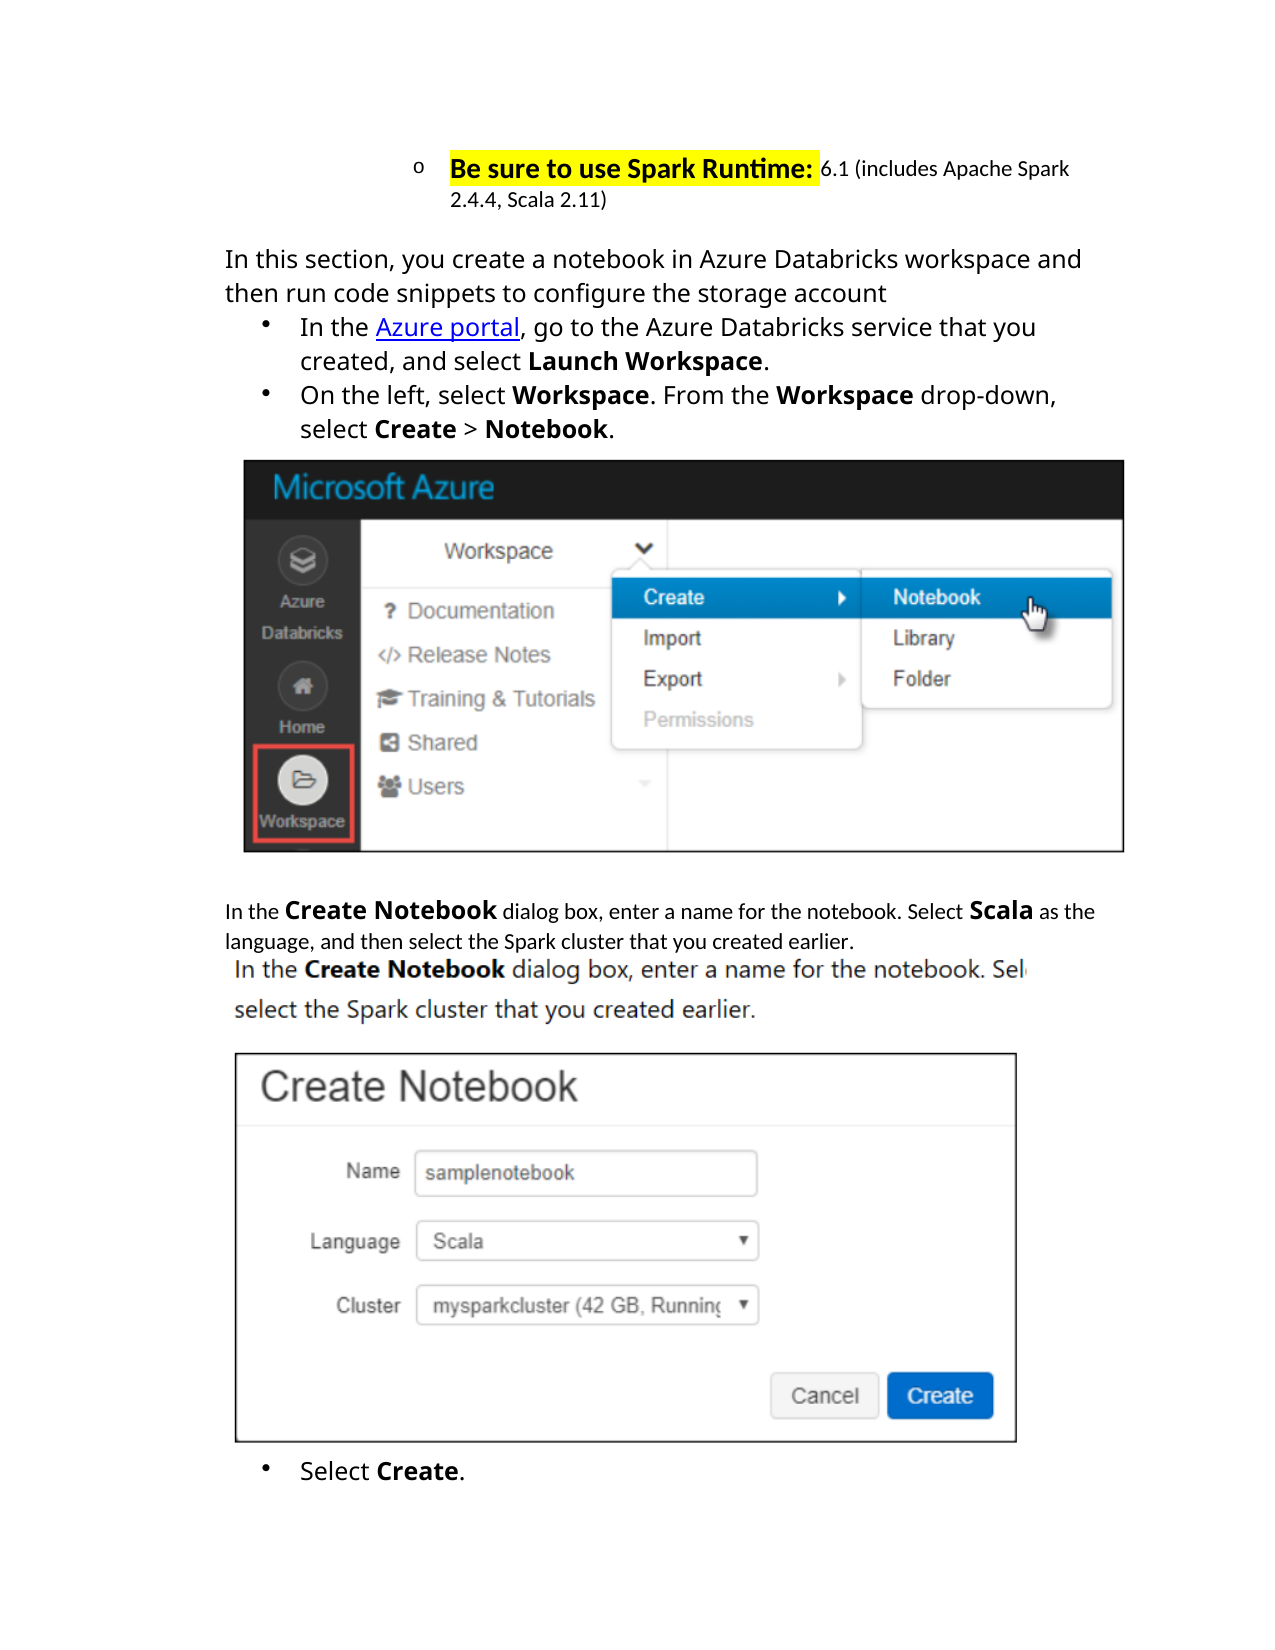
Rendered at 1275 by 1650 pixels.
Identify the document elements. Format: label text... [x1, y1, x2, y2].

list In the Azure portal, go to the Azure Databricks service that you created, and select Launch Workspace. [262, 310, 1125, 378]
text In the Create Notebook dialog box, enter a name for the notebook. Select Scala as the language, and then select the Spark cluster that you created earlier. [225, 893, 1125, 955]
text In this section, you create a notebook in Azure Databricks workspace and then run code snippets to configure the storage account [225, 242, 1125, 310]
picture [225, 446, 1133, 865]
picture [225, 955, 1027, 1454]
list Be sure to use Spark Runtime: 6.1 (includes Apache Spark 2.4.4, Scala 2.11) [412, 150, 1125, 214]
list On the left, select Workspace. From the Workspace drop-down, select Create > Notebook. [262, 378, 1125, 446]
list Select Create. [262, 1454, 1125, 1488]
